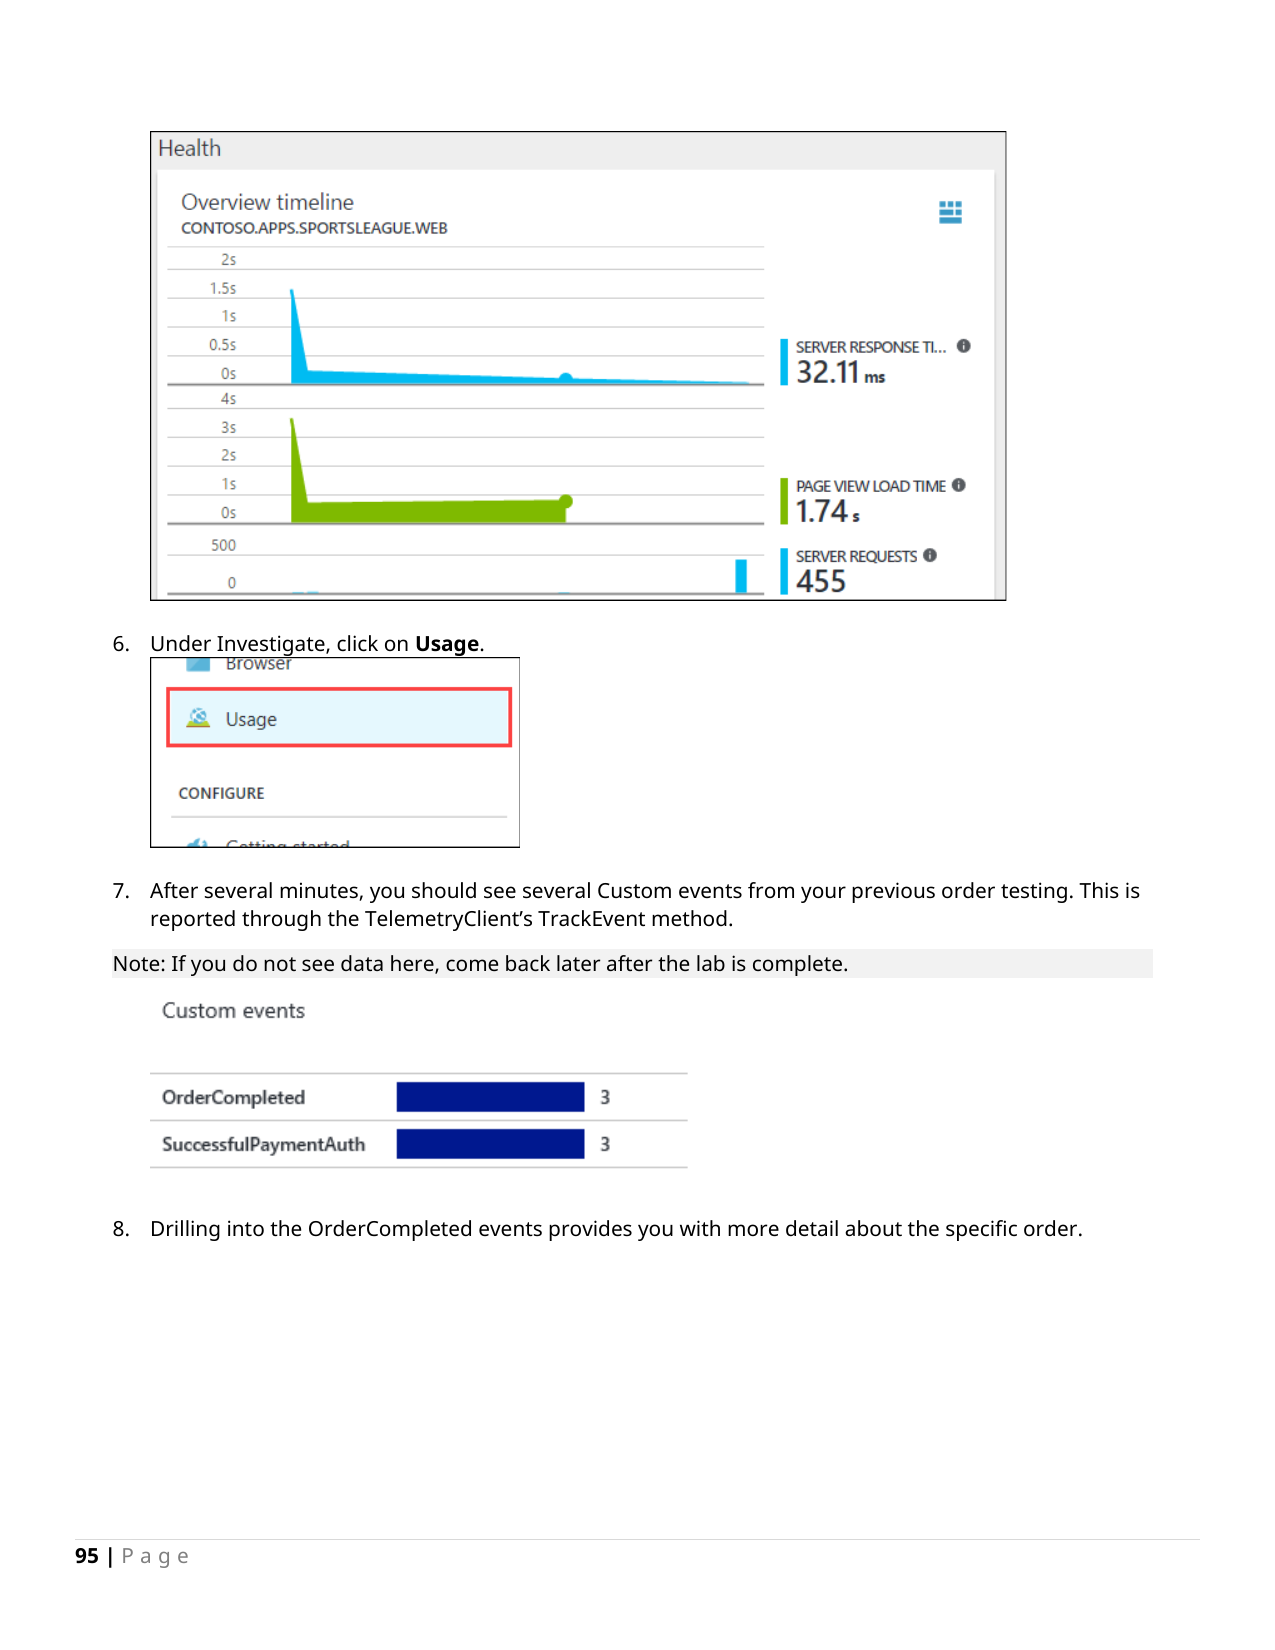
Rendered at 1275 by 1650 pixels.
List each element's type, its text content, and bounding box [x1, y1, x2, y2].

list After several minutes, you should see several Custom events from your previous order testing. This is reported through the TelemetryClient’s TrackEvent method. [112, 876, 1200, 933]
picture [150, 131, 1007, 601]
text Note: If you do not see data here, come back later after the lab is complete. [112, 949, 1153, 978]
picture [150, 990, 688, 1181]
picture [150, 657, 520, 848]
list Under Investigate, click on Usage. [112, 629, 1200, 657]
list Drilling into the OrderCompleted events provides you with more detail about the specific order. [112, 1214, 1200, 1242]
